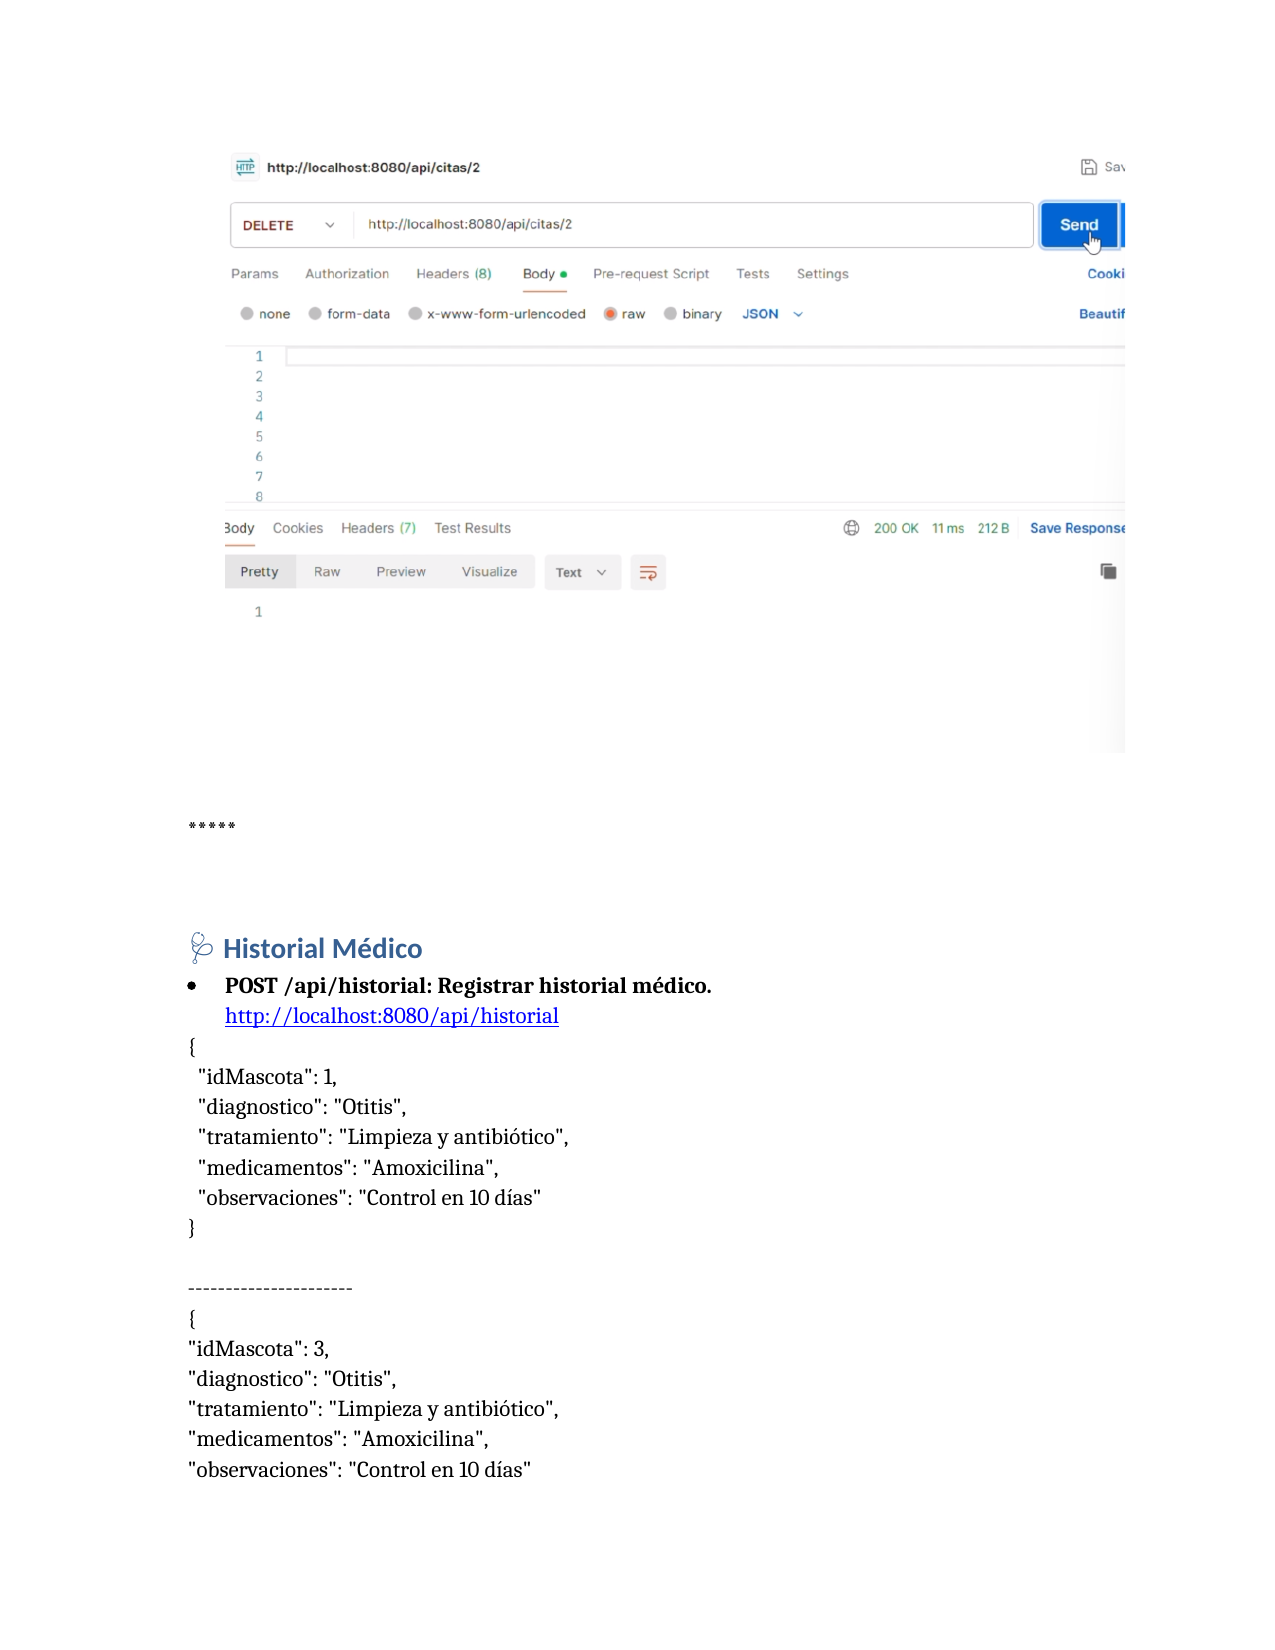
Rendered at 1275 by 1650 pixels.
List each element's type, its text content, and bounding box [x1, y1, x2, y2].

list "diagnostico": "Otitis", [187, 1094, 1087, 1120]
list "medicamentos": "Amoxicilina", [187, 1426, 1087, 1453]
list { [187, 1305, 1087, 1332]
subtitle 🩺 Historial Médico [187, 927, 1087, 967]
list "idMascota": 3, [187, 1336, 1087, 1362]
list "tratamiento": "Limpieza y antibiótico", [187, 1396, 1087, 1422]
list http://localhost:8080/api/historial [225, 1003, 1087, 1030]
list "diagnostico": "Otitis", [187, 1366, 1087, 1392]
list ***** [187, 817, 1087, 843]
list { [187, 1033, 1087, 1060]
list "observaciones": "Control en 10 días" [187, 1456, 1087, 1483]
list } [187, 1215, 1087, 1241]
list ---------------------- [187, 1275, 1087, 1302]
list POST /api/historial: Registrar historial médico. [187, 973, 1087, 999]
list "medicamentos": "Amoxicilina", [187, 1154, 1087, 1181]
list "tratamiento": "Limpieza y antibiótico", [187, 1124, 1087, 1151]
picture [225, 150, 1125, 753]
list "idMascota": 1, [187, 1064, 1087, 1090]
list "observaciones": "Control en 10 días" [187, 1184, 1087, 1211]
